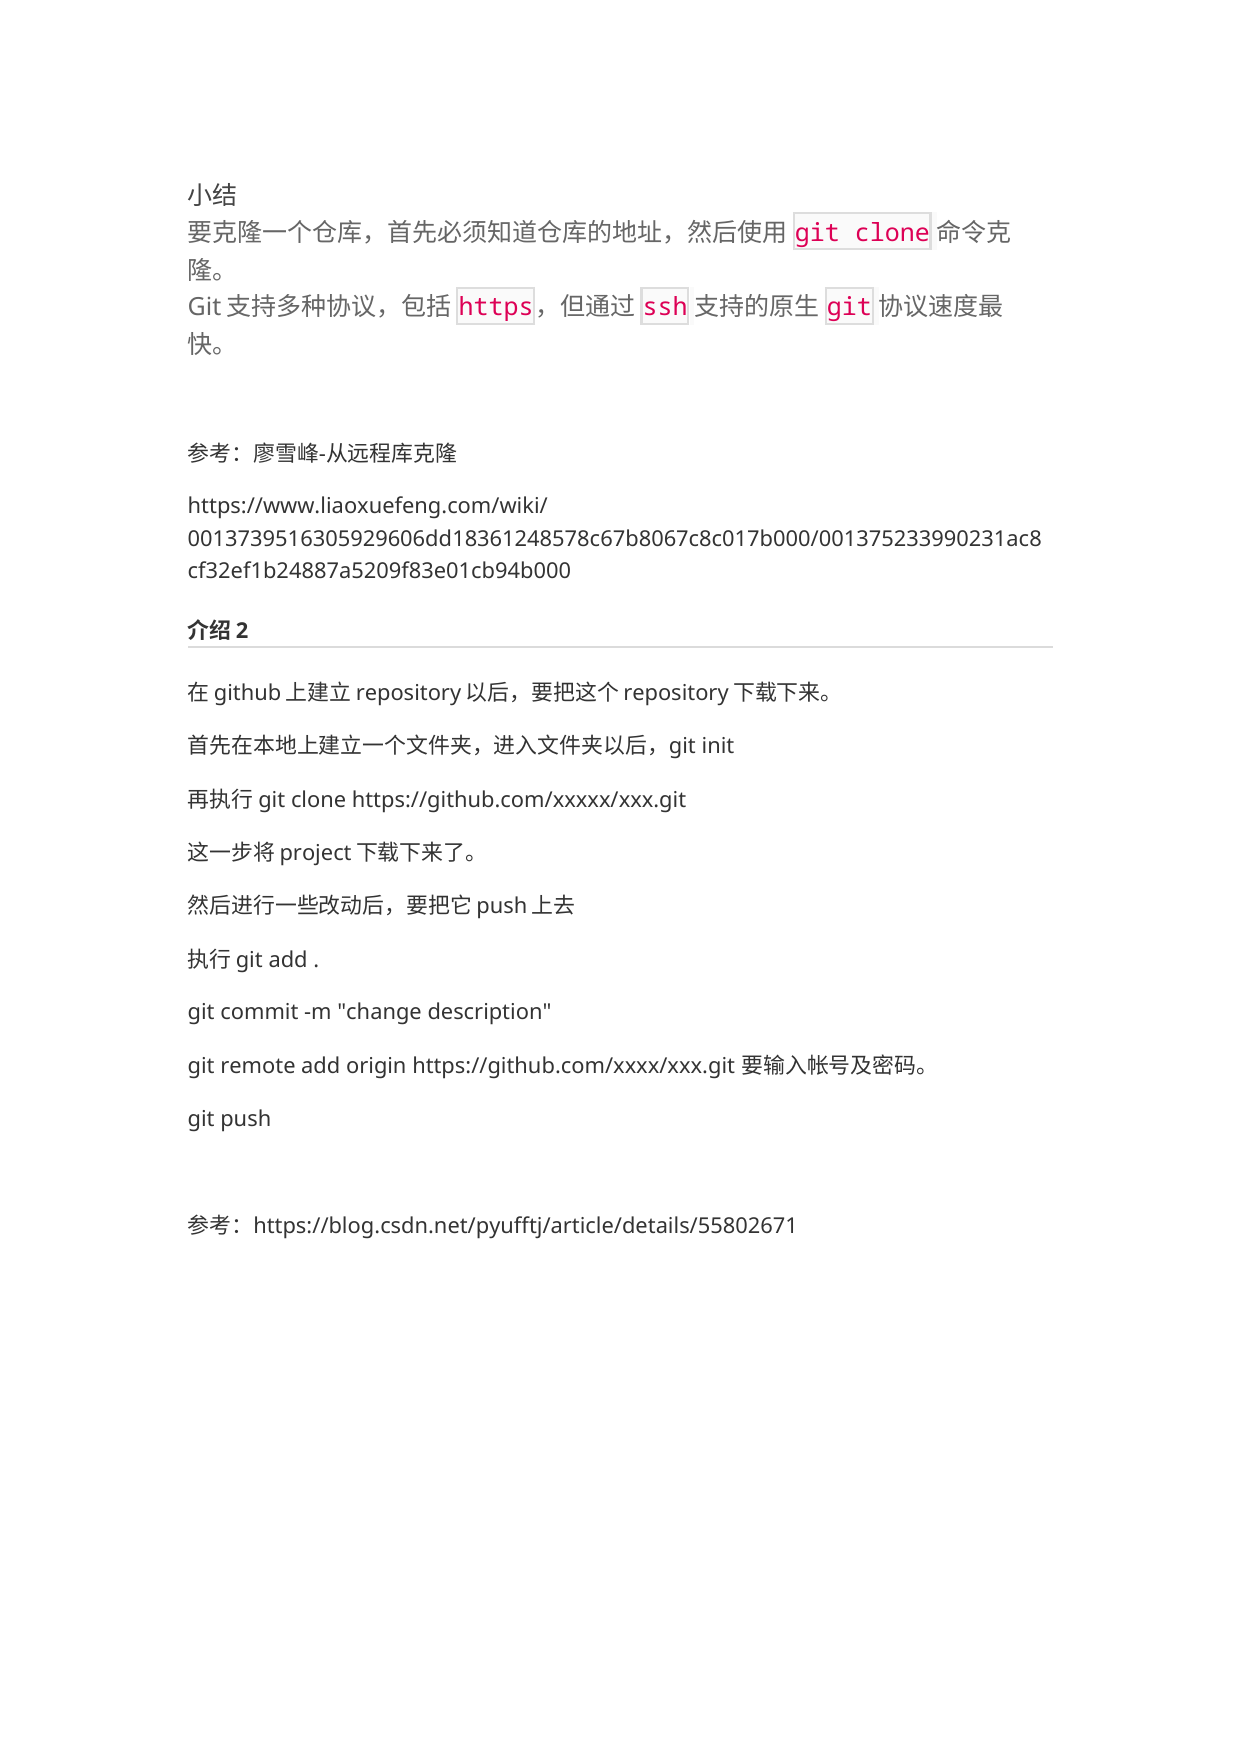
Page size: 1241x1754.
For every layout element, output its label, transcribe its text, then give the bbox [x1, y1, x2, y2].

text git commit -m "change description" [187, 995, 1053, 1027]
text 然后进行一些改动后，要把它push上去 [187, 888, 1053, 921]
text git push [187, 1102, 1053, 1134]
text 在github上建立repository以后，要把这个repository下载下来。 [187, 675, 1053, 707]
text 参考：廖雪峰-从远程库克隆 [187, 435, 1053, 468]
text 参考：https://blog.csdn.net/pyufftj/article/details/55802671 [187, 1208, 1053, 1241]
text 再执行 git clone https://github.com/xxxxx/xxx.git [187, 782, 1053, 814]
text 这一步将project下载下来了。 [187, 835, 1053, 867]
subtitle 小结 [187, 162, 1053, 212]
subtitle 介绍2 [187, 613, 1053, 648]
text 首先在本地上建立一个文件夹，进入文件夹以后，git init [187, 728, 1053, 761]
text 执行git add . [187, 942, 1053, 974]
text Git支持多种协议，包括https，但通过ssh支持的原生git协议速度最快。 [187, 287, 1053, 361]
text https://www.liaoxuefeng.com/wiki/0013739516305929606dd18361248578c67b8067c8c017b000/001375233990231ac8cf32ef1b24887a5209f83e01cb94b000 [187, 489, 1053, 586]
text 要克隆一个仓库，首先必须知道仓库的地址，然后使用git clone命令克隆。 [187, 212, 1053, 287]
text git remote add origin https://github.com/xxxx/xxx.git 要输入帐号及密码。 [187, 1048, 1053, 1081]
